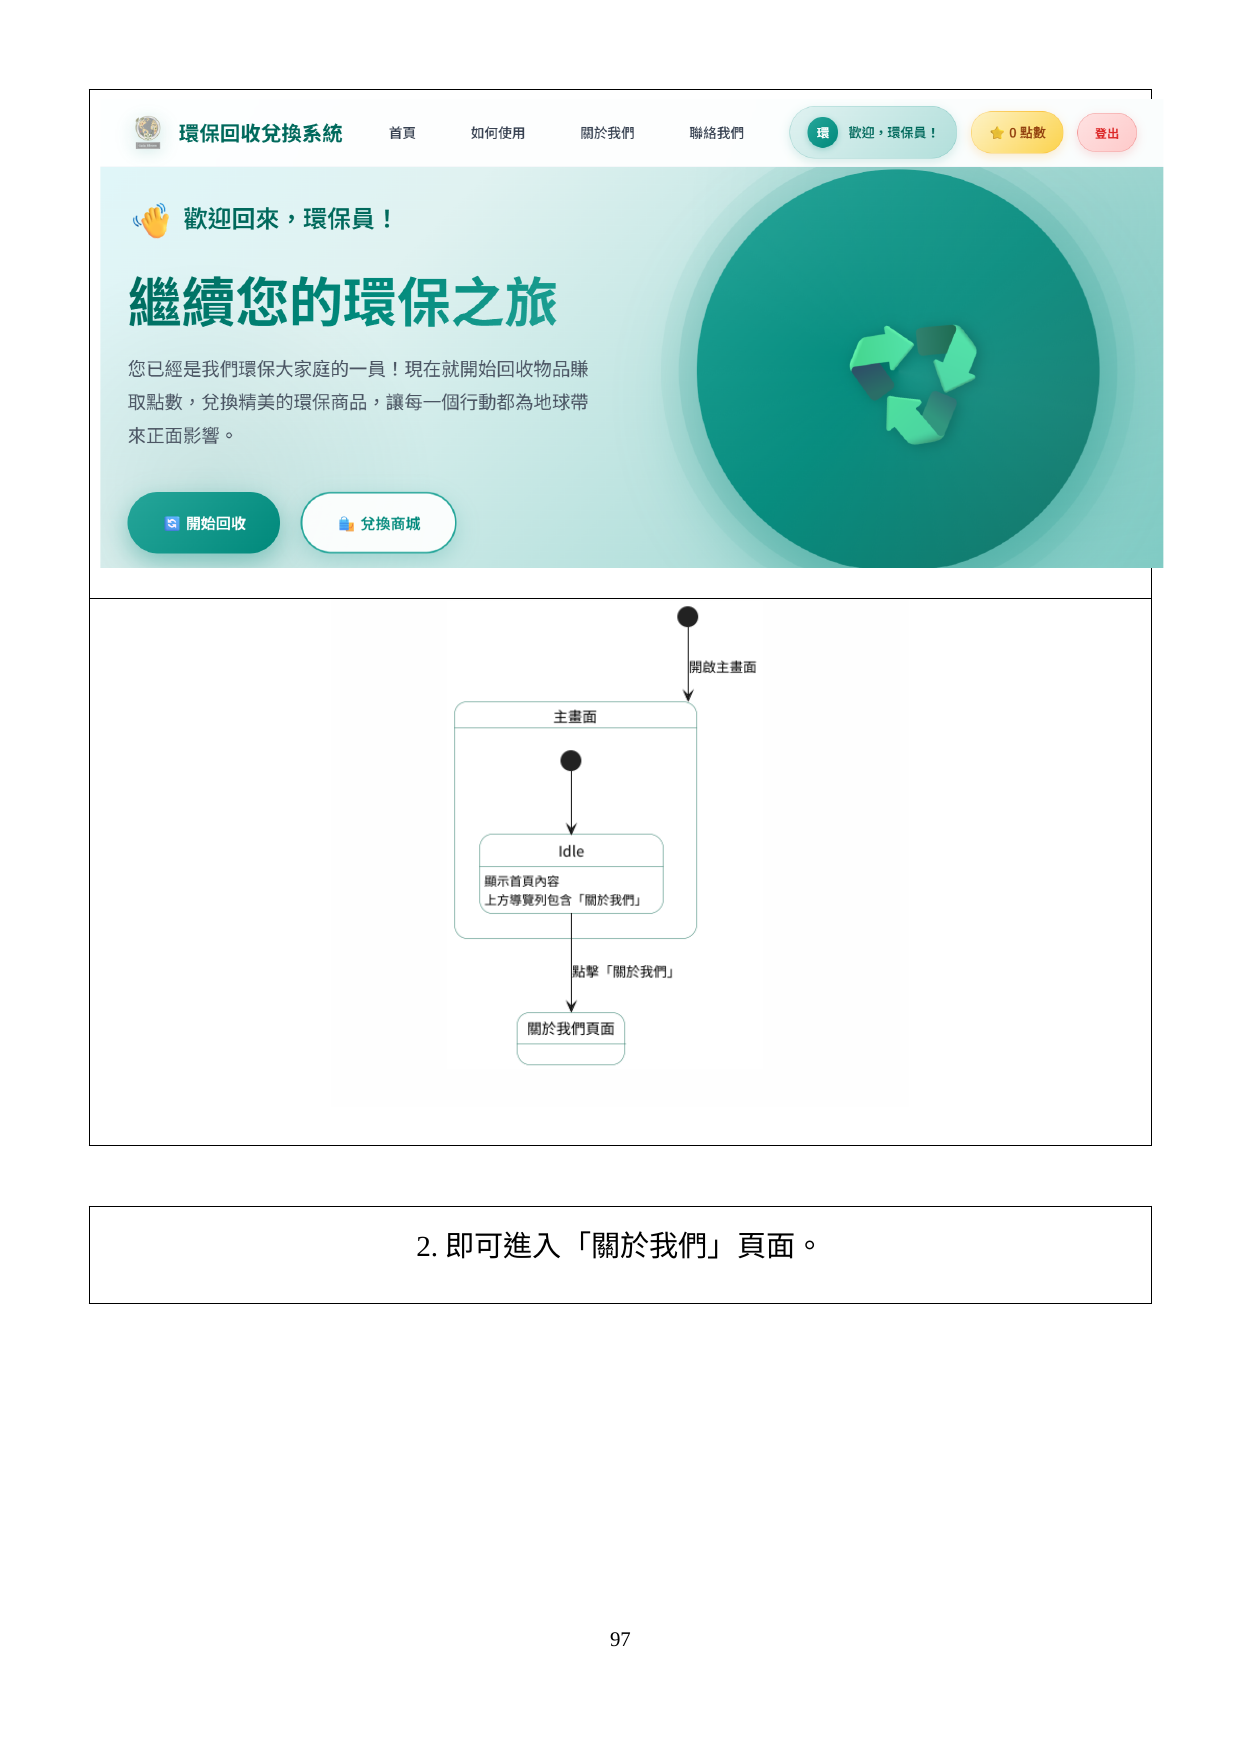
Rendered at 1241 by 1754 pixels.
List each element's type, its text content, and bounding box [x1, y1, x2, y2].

picture [100, 99, 1164, 568]
table_cell [90, 90, 1151, 598]
table_cell [90, 599, 1151, 1145]
table_header 2. 即可進入「關於我們」頁面。 [90, 1207, 1151, 1302]
picture [331, 599, 910, 1107]
